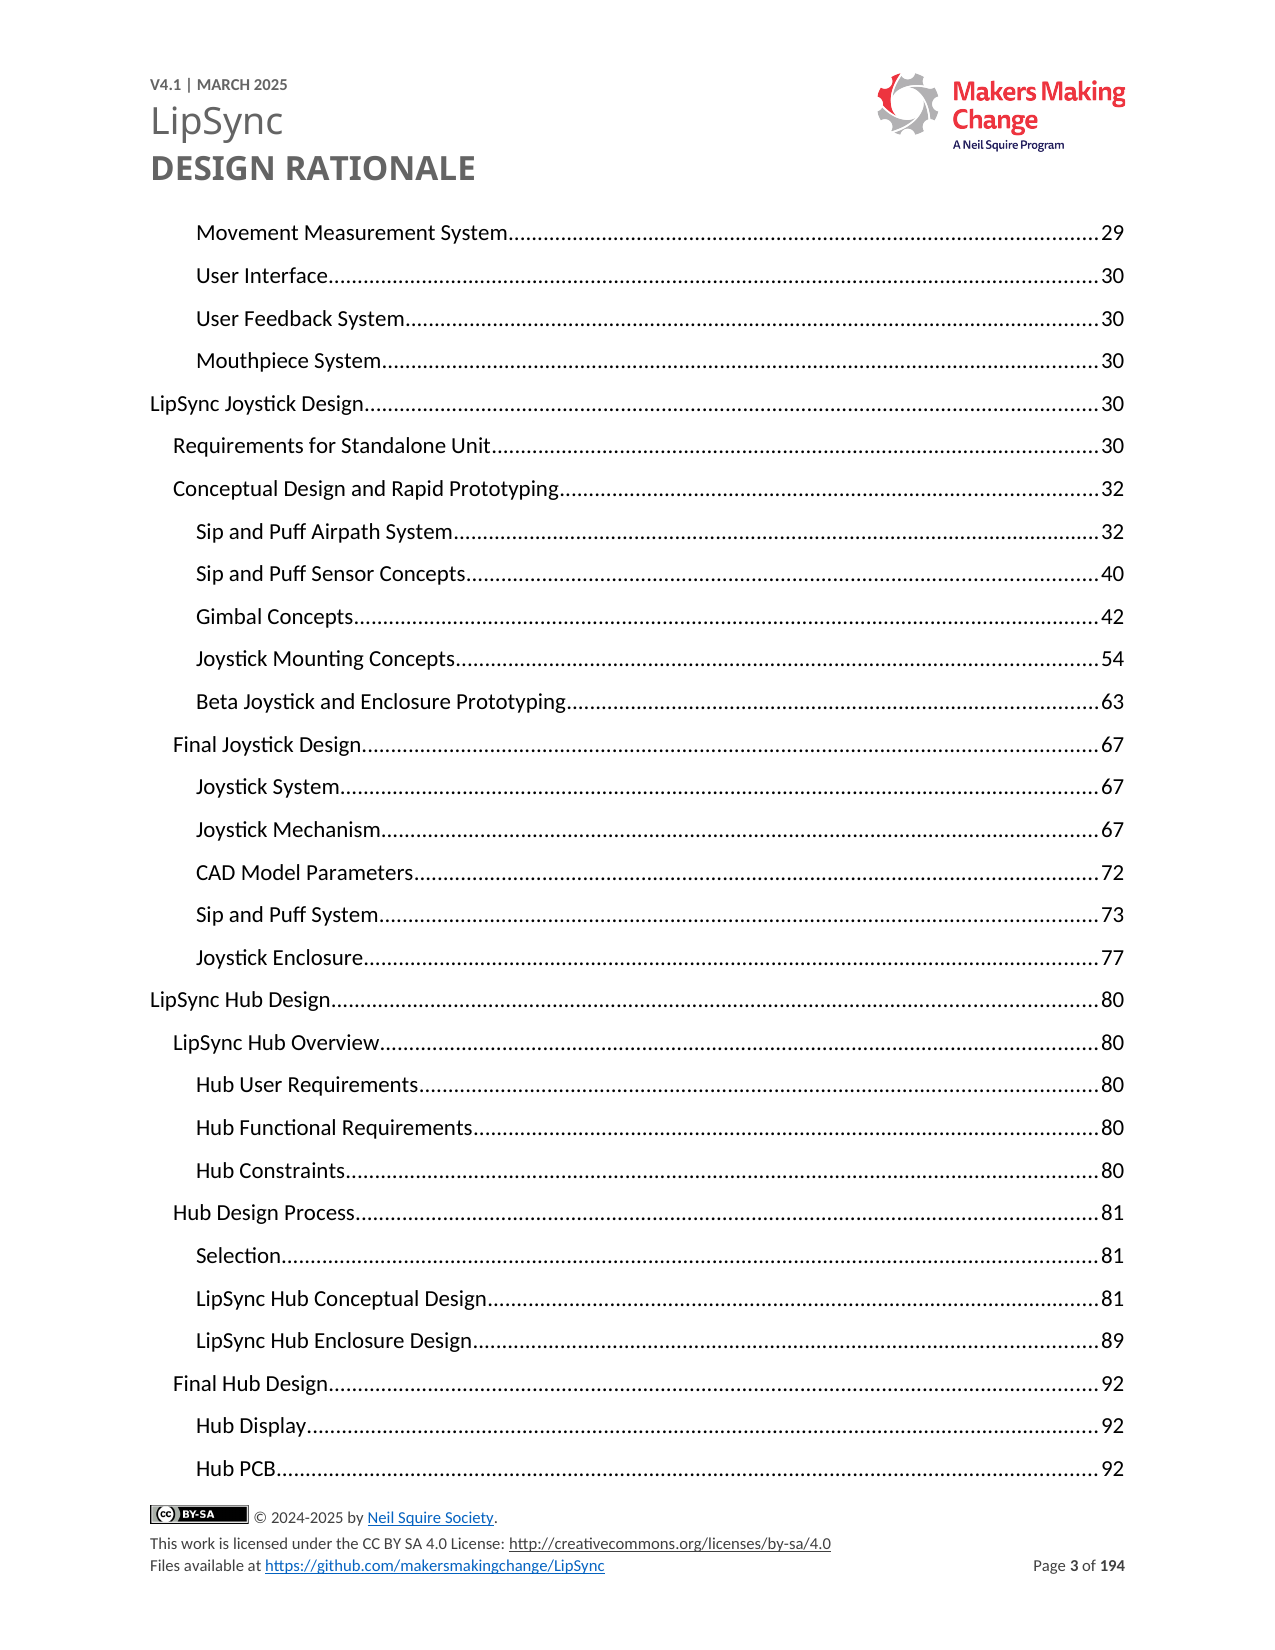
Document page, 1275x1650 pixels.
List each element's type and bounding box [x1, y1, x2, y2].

picture [877, 73, 1125, 152]
picture [150, 1505, 249, 1524]
